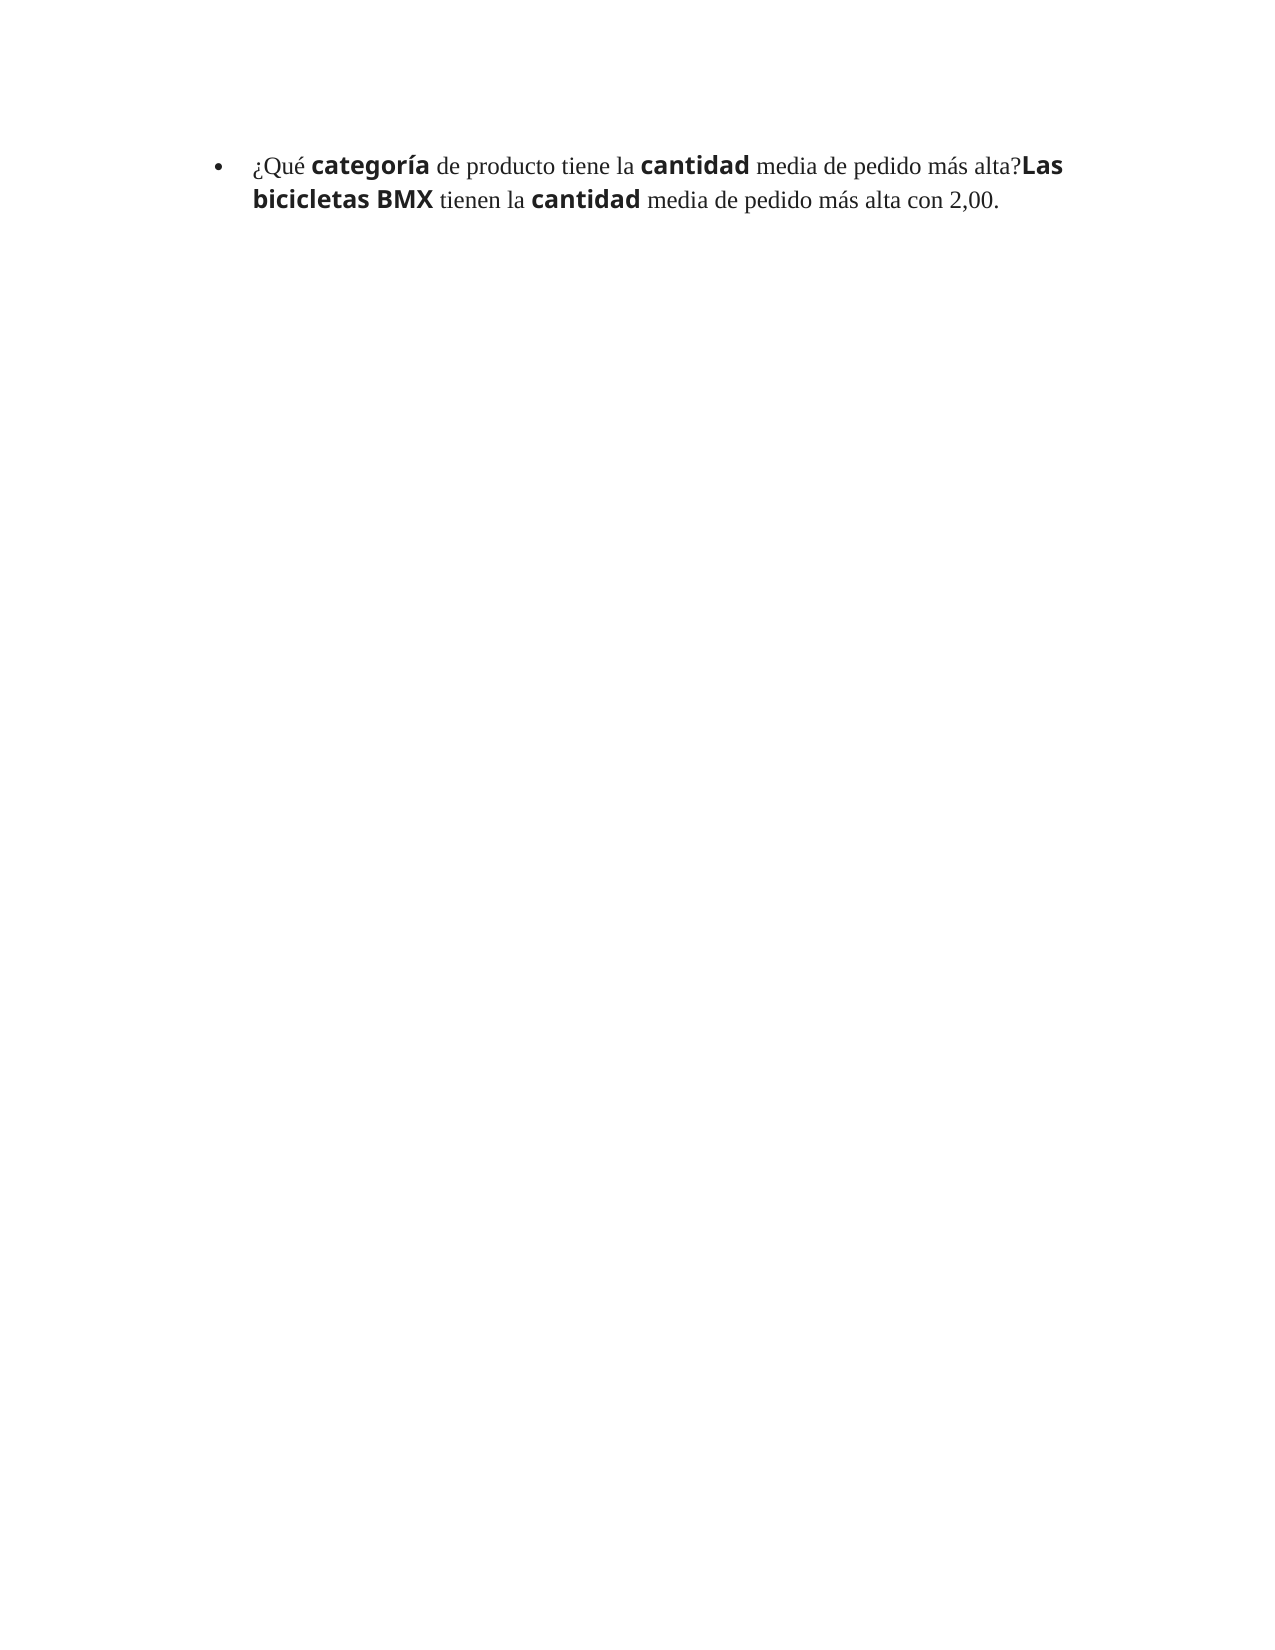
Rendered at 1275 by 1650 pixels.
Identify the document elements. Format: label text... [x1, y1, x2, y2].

list ¿Qué categoría de producto tiene la cantidad media de pedido más alta?Las bicicletas BMX tienen la cantidad media de pedido más alta con 2,00. [215, 148, 1098, 216]
